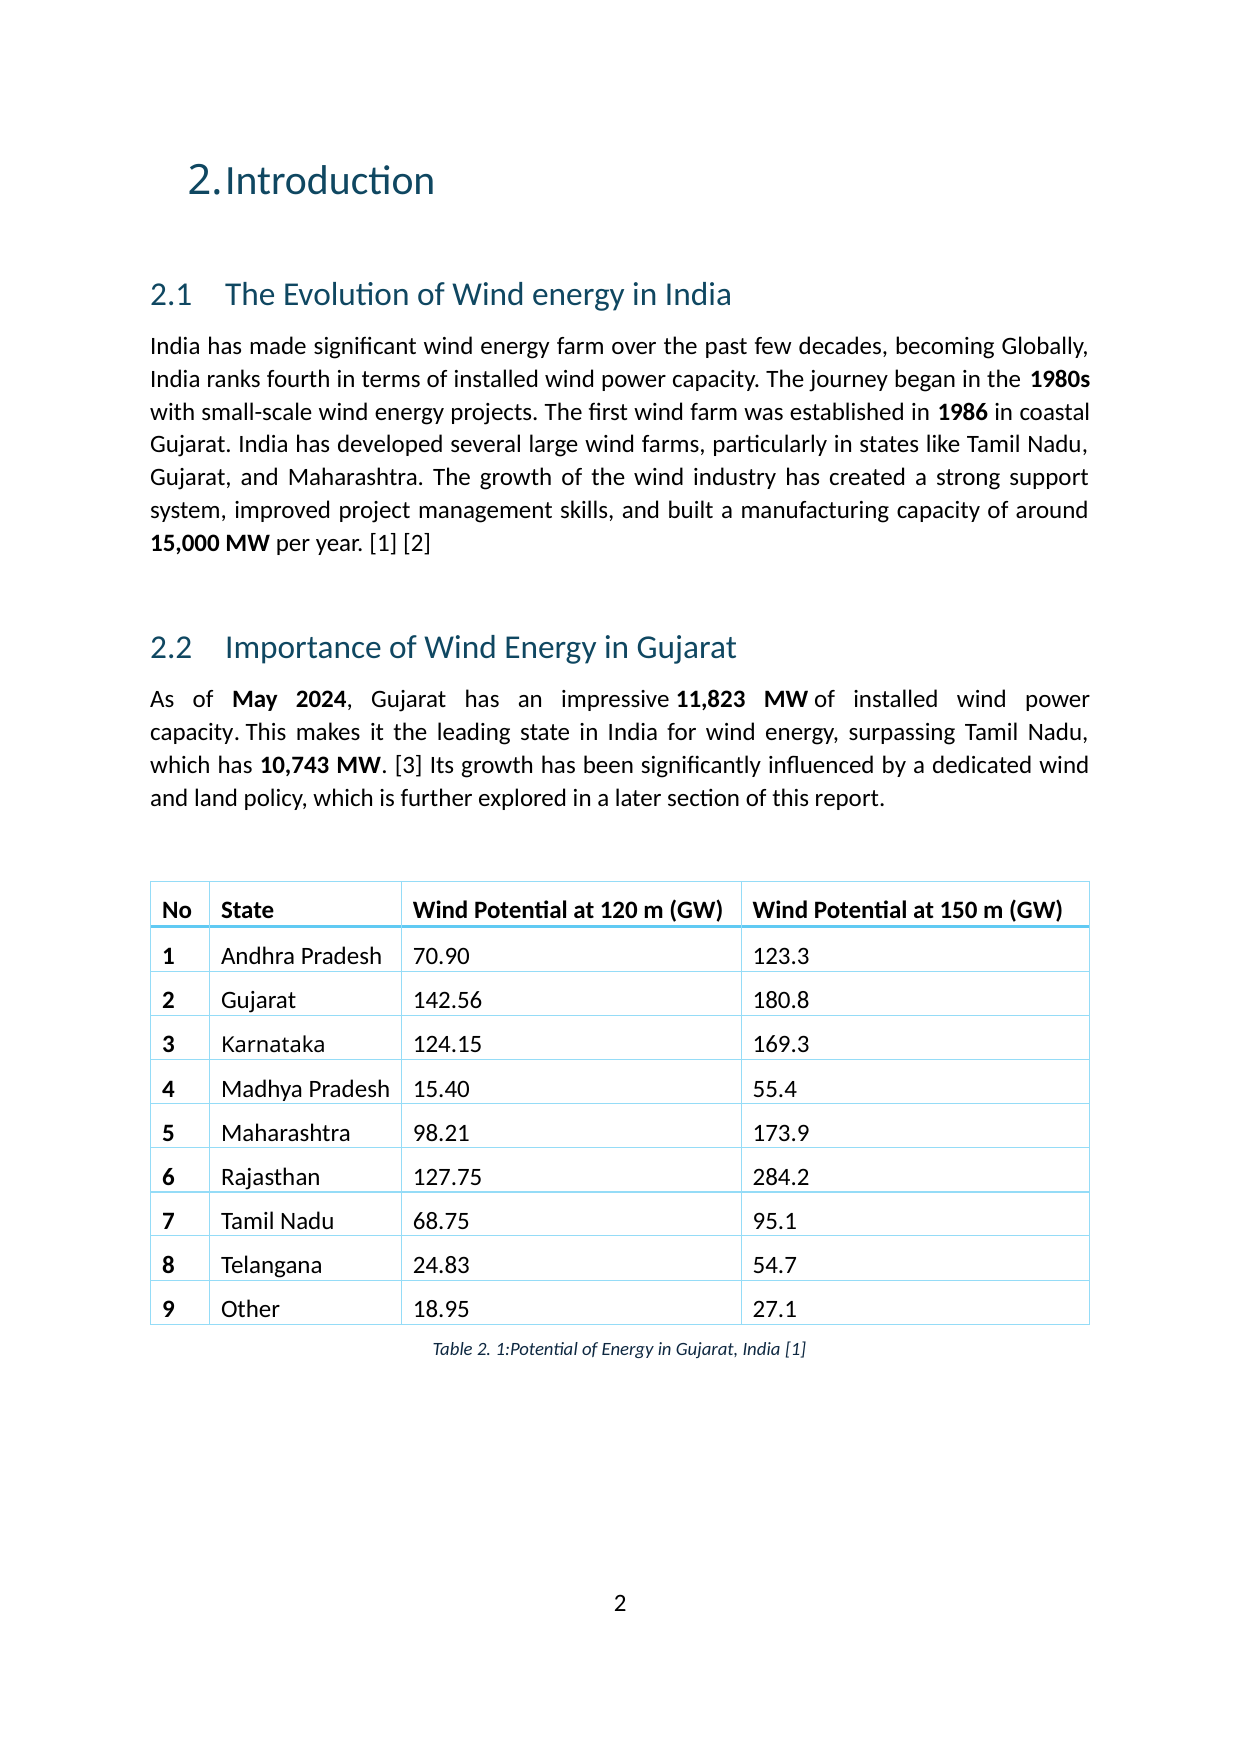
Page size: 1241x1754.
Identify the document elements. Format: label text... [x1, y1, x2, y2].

table_cell 173.9 [742, 1104, 1089, 1147]
table_cell 4 [151, 1060, 209, 1103]
table_cell Rajasthan [210, 1148, 401, 1191]
text As of May 2024, Gujarat has an impressive 11,823 MW of installed wind power capacity. This makes it the leading state in India for wind energy, surpassing Tamil Nadu, which has 10,743 MW. Its growth has been significantly influenced by a dedicated wind and land policy, which is further explored in a later section of this report. [150, 683, 1090, 812]
table_cell 2 [151, 972, 209, 1015]
table_cell Karnataka [210, 1016, 401, 1059]
table_cell Tamil Nadu [210, 1193, 401, 1235]
table_cell 6 [151, 1148, 209, 1191]
table_cell 27.1 [742, 1281, 1089, 1323]
table_cell 15.40 [402, 1060, 741, 1103]
table_cell 124.15 [402, 1016, 741, 1059]
table_cell 284.2 [742, 1148, 1089, 1191]
table_cell 98.21 [402, 1104, 741, 1147]
text India has made significant wind energy farm over the past few decades, becoming Globally, India ranks fourth in terms of installed wind power capacity. The journey began in the 1980s with small-scale wind energy projects. The first wind farm was established in 1986 in coastal Gujarat. India has developed several large wind farms, particularly in states like Tamil Nadu, Gujarat, and Maharashtra. The growth of the wind industry has created a strong support system, improved project management skills, and built a manufacturing capacity of around 15,000 MW per year. [150, 330, 1090, 558]
subtitle 2.1 The Evolution of Wind energy in India [150, 273, 1090, 314]
table_cell 8 [151, 1236, 209, 1279]
table_cell 7 [151, 1193, 209, 1235]
table_cell 70.90 [402, 928, 741, 971]
table_cell 54.7 [742, 1236, 1089, 1279]
table_cell 95.1 [742, 1193, 1089, 1235]
text Table 2. :Potential of Energy in Gujarat, India [150, 1337, 1090, 1360]
table_cell 1 [151, 928, 209, 971]
table_header Wind Potential at 120 m (GW) [402, 882, 741, 925]
table_cell 68.75 [402, 1193, 741, 1235]
subtitle 2.2 Importance of Wind Energy in Gujarat [150, 626, 1090, 667]
table_cell 169.3 [742, 1016, 1089, 1059]
table_cell Gujarat [210, 972, 401, 1015]
table_cell 3 [151, 1016, 209, 1059]
subtitle Introduction [187, 150, 1090, 207]
table_header No [151, 882, 209, 925]
table_cell Telangana [210, 1236, 401, 1279]
table_cell 142.56 [402, 972, 741, 1015]
table_cell 5 [151, 1104, 209, 1147]
table_cell 180.8 [742, 972, 1089, 1015]
table_header State [210, 882, 401, 925]
table_cell 9 [151, 1281, 209, 1323]
table_cell 55.4 [742, 1060, 1089, 1103]
table_cell 127.75 [402, 1148, 741, 1191]
table_cell Madhya Pradesh [210, 1060, 401, 1103]
table_cell Andhra Pradesh [210, 928, 401, 971]
table_cell Other [210, 1281, 401, 1323]
table_cell 123.3 [742, 928, 1089, 971]
table_cell 18.95 [402, 1281, 741, 1323]
table_header Wind Potential at 150 m (GW) [742, 882, 1089, 925]
table_cell Maharashtra [210, 1104, 401, 1147]
table_cell 24.83 [402, 1236, 741, 1279]
